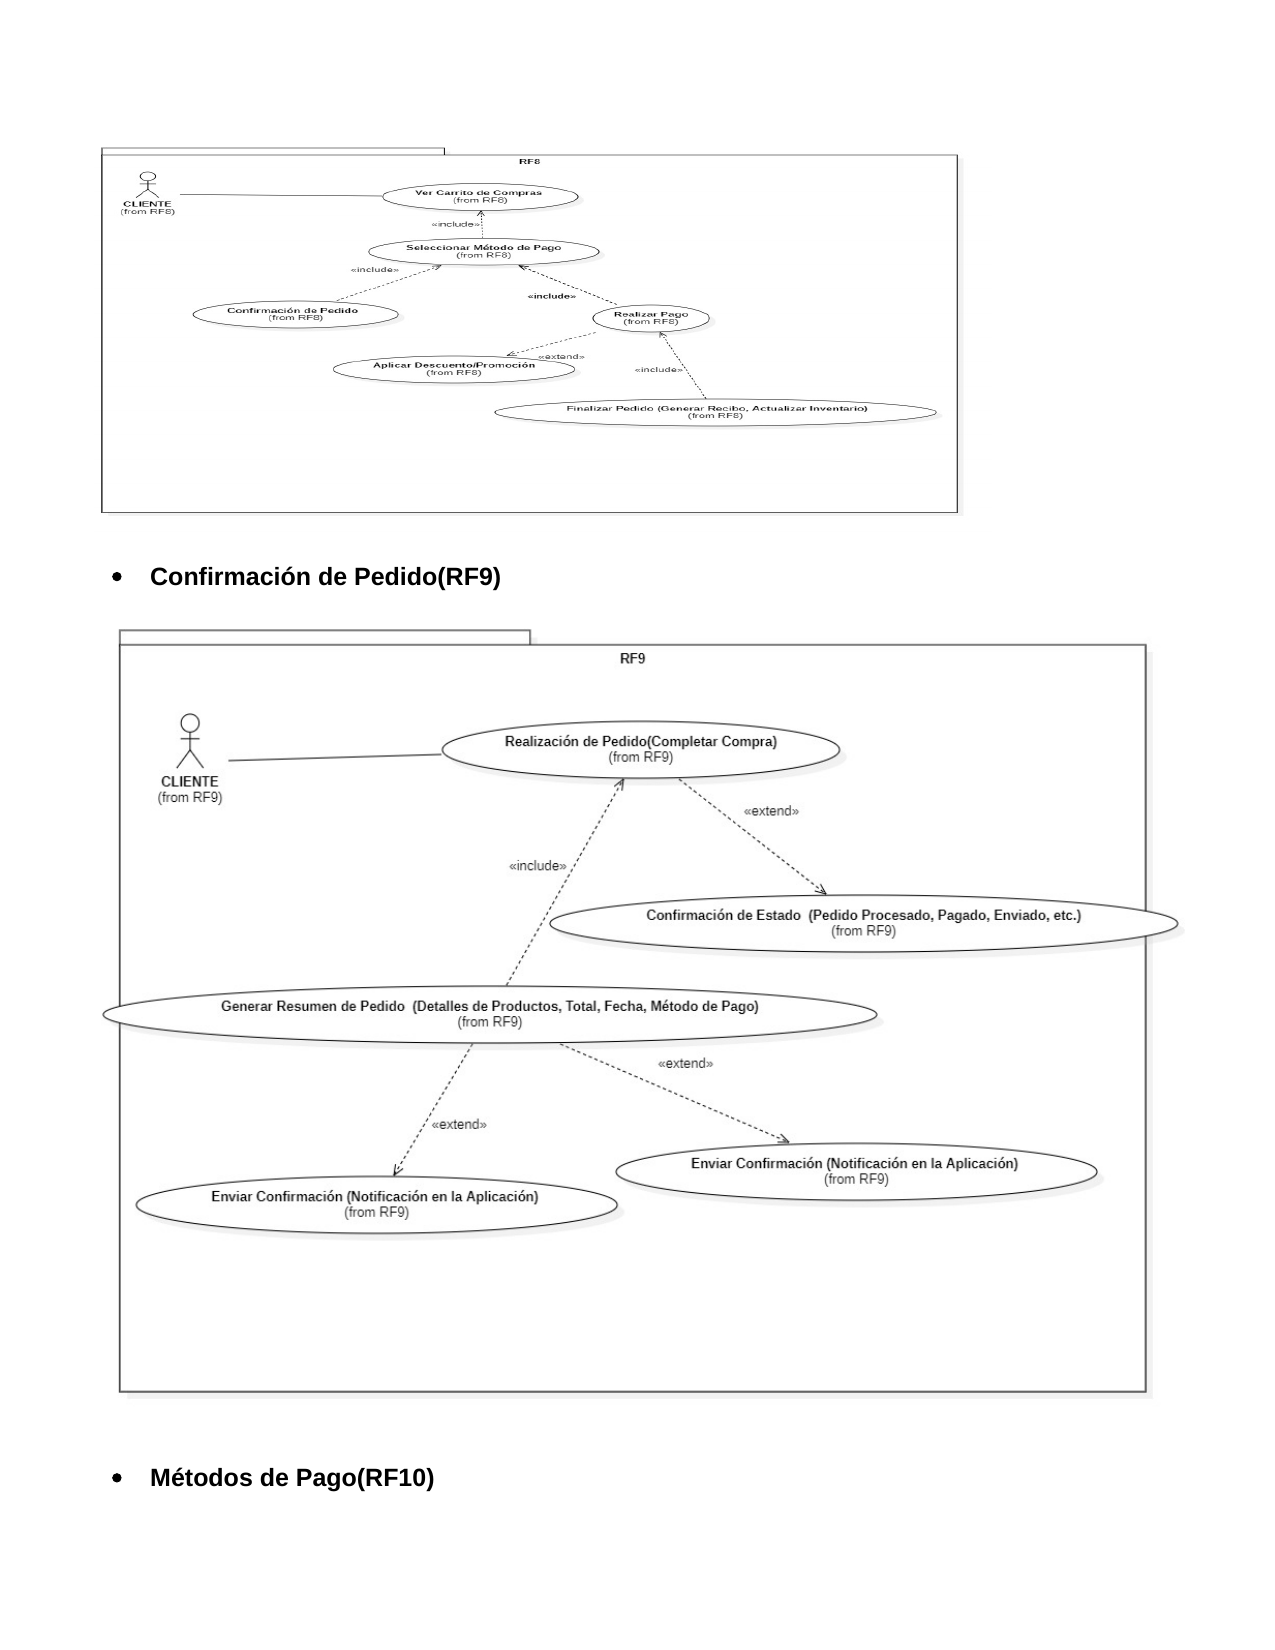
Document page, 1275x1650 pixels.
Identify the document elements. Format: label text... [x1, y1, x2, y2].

list Confirmación de Pedido(RF9) [112, 562, 1200, 591]
list Métodos de Pago(RF10) [112, 1463, 1200, 1492]
